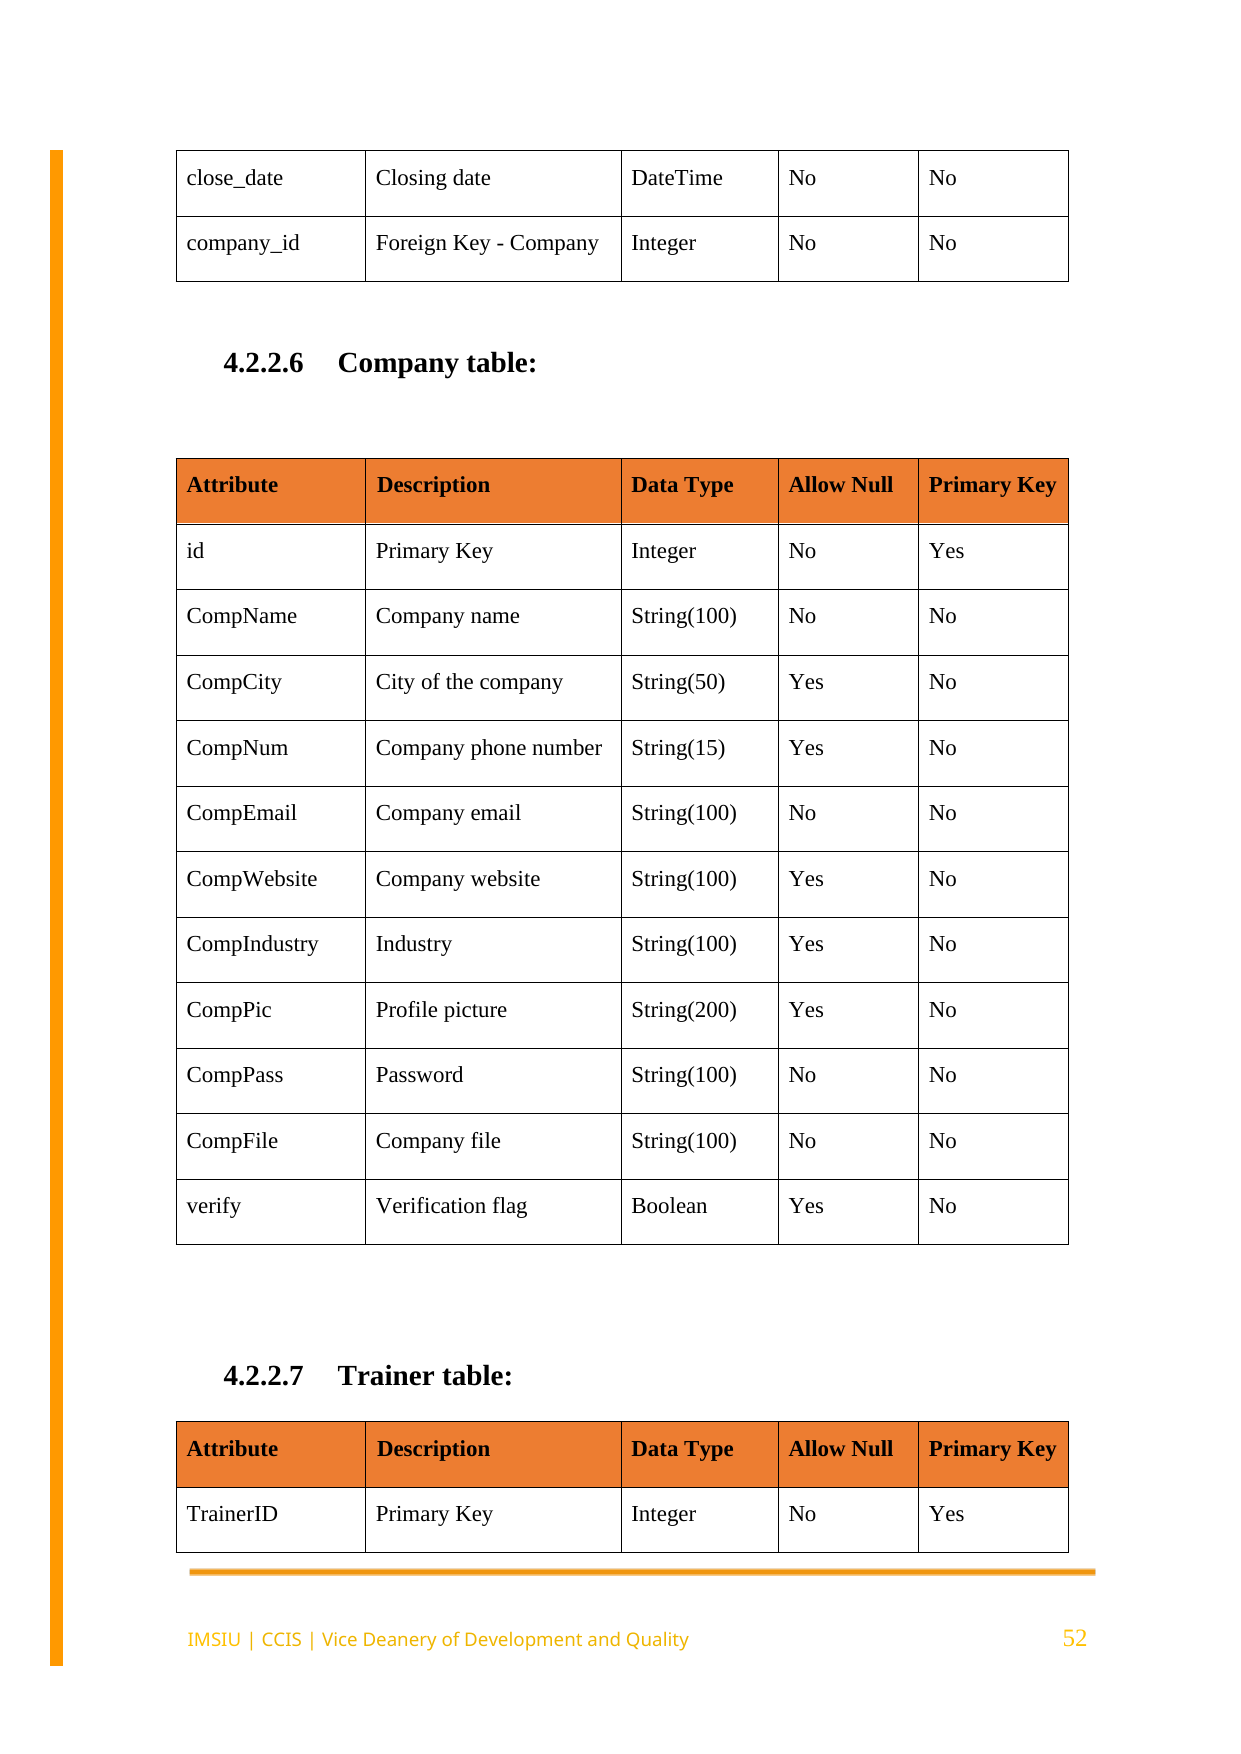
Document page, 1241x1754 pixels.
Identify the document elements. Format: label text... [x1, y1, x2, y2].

table_cell No [919, 217, 1068, 281]
table_cell String(100) [622, 1114, 778, 1179]
table_cell Company phone number [366, 721, 621, 786]
table_header Data Type [622, 459, 778, 523]
table_header Description [366, 1422, 621, 1487]
table_cell No [919, 151, 1068, 216]
table_header Attribute [177, 459, 365, 523]
table_cell verify [177, 1180, 365, 1244]
table_header Data Type [622, 1422, 778, 1487]
table_cell Yes [779, 656, 918, 720]
table_cell Company file [366, 1114, 621, 1179]
table_cell String(50) [622, 656, 778, 720]
table_cell Primary Key [366, 525, 621, 589]
table_cell Integer [622, 525, 778, 589]
table_cell No [779, 525, 918, 589]
table_cell Foreign Key - Company [366, 217, 621, 281]
table_cell CompPic [177, 983, 365, 1048]
table_cell No [779, 787, 918, 851]
list Company table: [223, 345, 1092, 378]
table_cell String(200) [622, 983, 778, 1048]
table_cell CompEmail [177, 787, 365, 851]
table_cell String(100) [622, 852, 778, 917]
table_cell No [779, 1049, 918, 1113]
table_cell Industry [366, 918, 621, 982]
table_cell company_id [177, 217, 365, 281]
table_cell Yes [919, 525, 1068, 589]
table_cell No [919, 721, 1068, 786]
table_cell No [919, 1049, 1068, 1113]
table_cell No [919, 1180, 1068, 1244]
table_cell Integer [622, 217, 778, 281]
table_header Description [366, 459, 621, 523]
table_cell Yes [779, 1180, 918, 1244]
table_header Primary Key [919, 1422, 1068, 1487]
table_cell close_date [177, 151, 365, 216]
table_cell String(100) [622, 918, 778, 982]
table_cell No [919, 656, 1068, 720]
table_header Primary Key [919, 459, 1068, 523]
table_cell Company website [366, 852, 621, 917]
list Trainer table: [223, 1358, 1092, 1392]
table_cell No [779, 151, 918, 216]
table_cell CompNum [177, 721, 365, 786]
table_header Attribute [177, 1422, 365, 1487]
table_cell No [779, 217, 918, 281]
table_cell No [919, 918, 1068, 982]
table_cell Profile picture [366, 983, 621, 1048]
table_cell id [177, 525, 365, 589]
table_cell No [919, 983, 1068, 1048]
table_cell CompWebsite [177, 852, 365, 917]
table_cell String(100) [622, 1049, 778, 1113]
table_cell No [779, 1488, 918, 1552]
table_cell Closing date [366, 151, 621, 216]
table_cell TrainerID [177, 1488, 365, 1552]
table_cell CompIndustry [177, 918, 365, 982]
table_cell CompName [177, 590, 365, 654]
table_cell CompCity [177, 656, 365, 720]
table_cell String(100) [622, 787, 778, 851]
table_header Allow Null [779, 459, 918, 523]
table_cell No [919, 852, 1068, 917]
table_cell Company email [366, 787, 621, 851]
table_cell Yes [919, 1488, 1068, 1552]
table_cell DateTime [622, 151, 778, 216]
table_cell Company name [366, 590, 621, 654]
table_cell No [919, 1114, 1068, 1179]
table_cell Yes [779, 852, 918, 917]
table_cell Boolean [622, 1180, 778, 1244]
table_cell CompFile [177, 1114, 365, 1179]
table_cell Integer [622, 1488, 778, 1552]
table_cell No [919, 590, 1068, 654]
table_cell CompPass [177, 1049, 365, 1113]
table_cell No [919, 787, 1068, 851]
picture [187, 1567, 1100, 1576]
table_cell String(100) [622, 590, 778, 654]
table_cell No [779, 1114, 918, 1179]
table_cell Password [366, 1049, 621, 1113]
table_cell Yes [779, 721, 918, 786]
table_cell Verification flag [366, 1180, 621, 1244]
table_cell No [779, 590, 918, 654]
table_cell City of the company [366, 656, 621, 720]
table_cell Primary Key [366, 1488, 621, 1552]
table_cell String(15) [622, 721, 778, 786]
table_cell Yes [779, 983, 918, 1048]
table_header Allow Null [779, 1422, 918, 1487]
table_cell Yes [779, 918, 918, 982]
